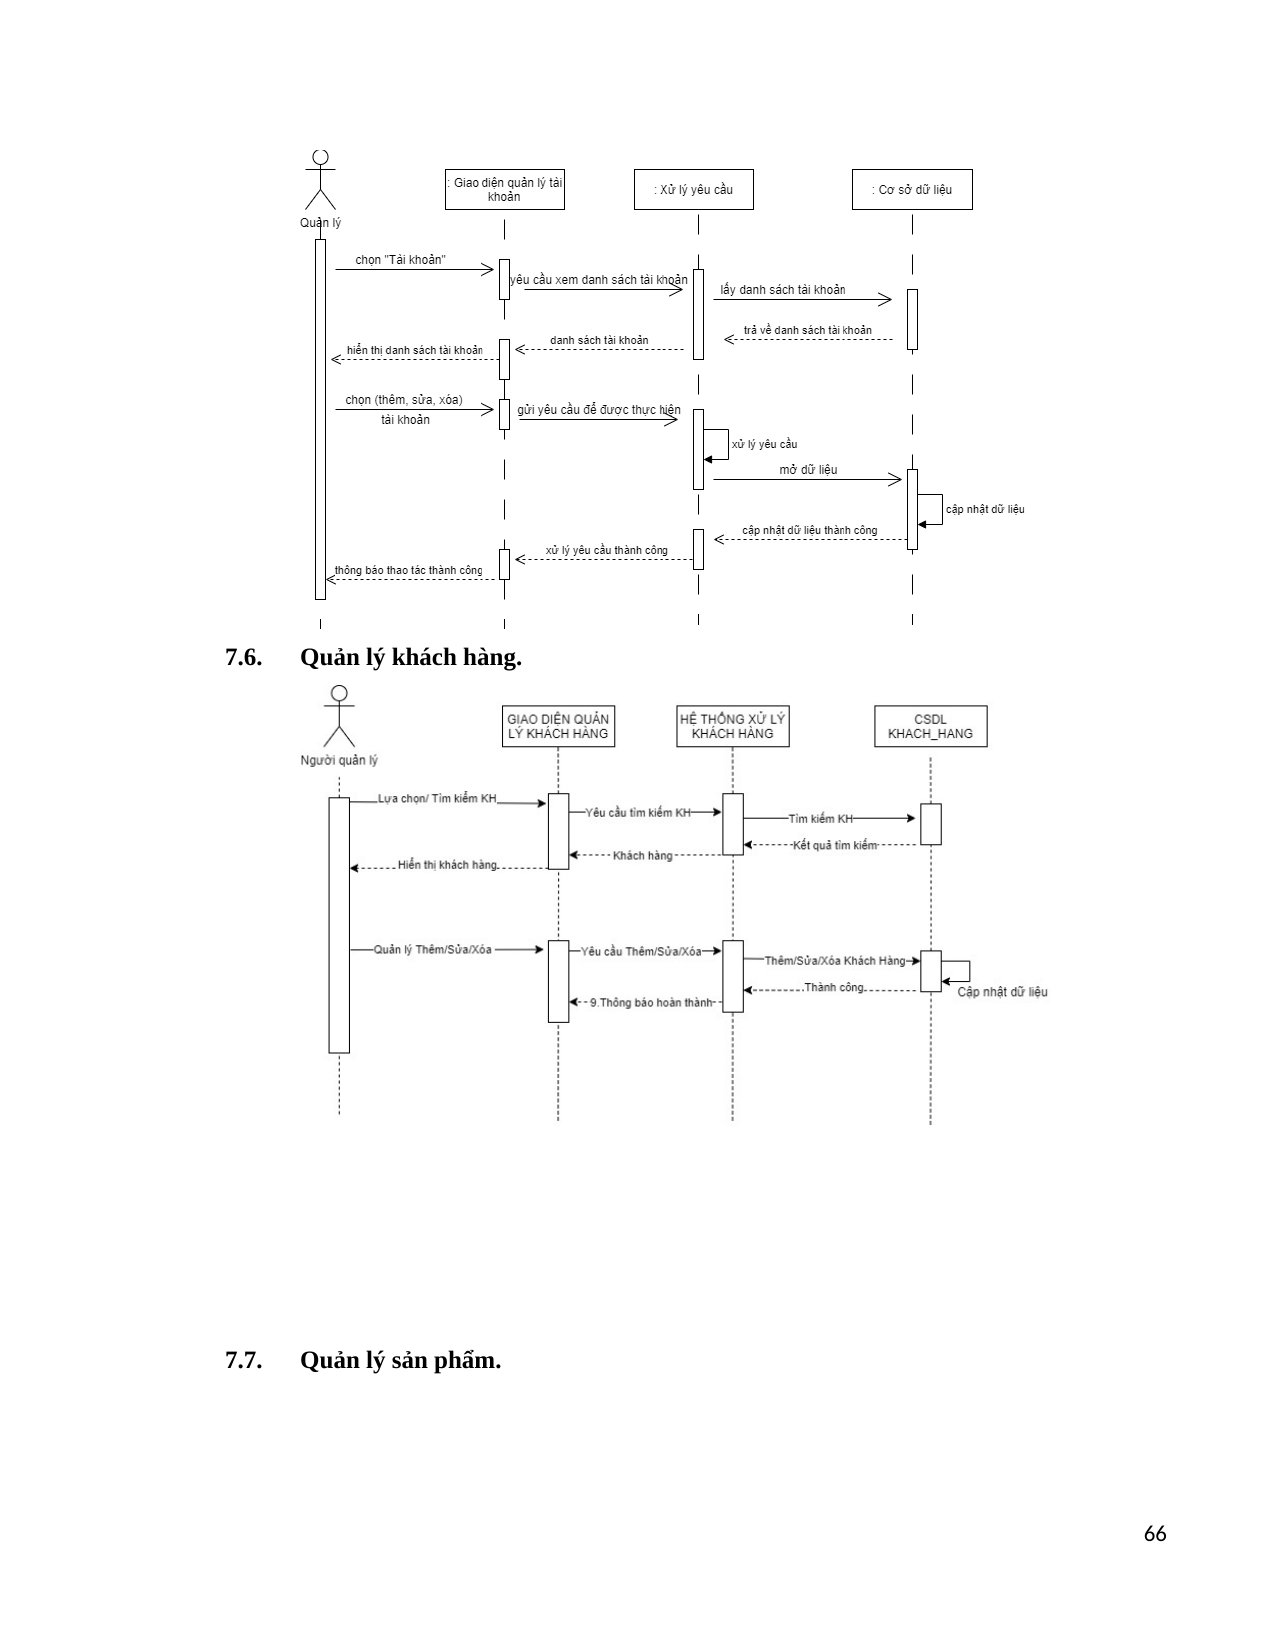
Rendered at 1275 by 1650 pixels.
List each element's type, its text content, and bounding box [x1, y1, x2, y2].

list Quản lý sản phẩm. [225, 1346, 1167, 1374]
picture [300, 685, 1054, 1126]
list Quản lý khách hàng. [225, 642, 1167, 671]
picture [300, 150, 1025, 629]
